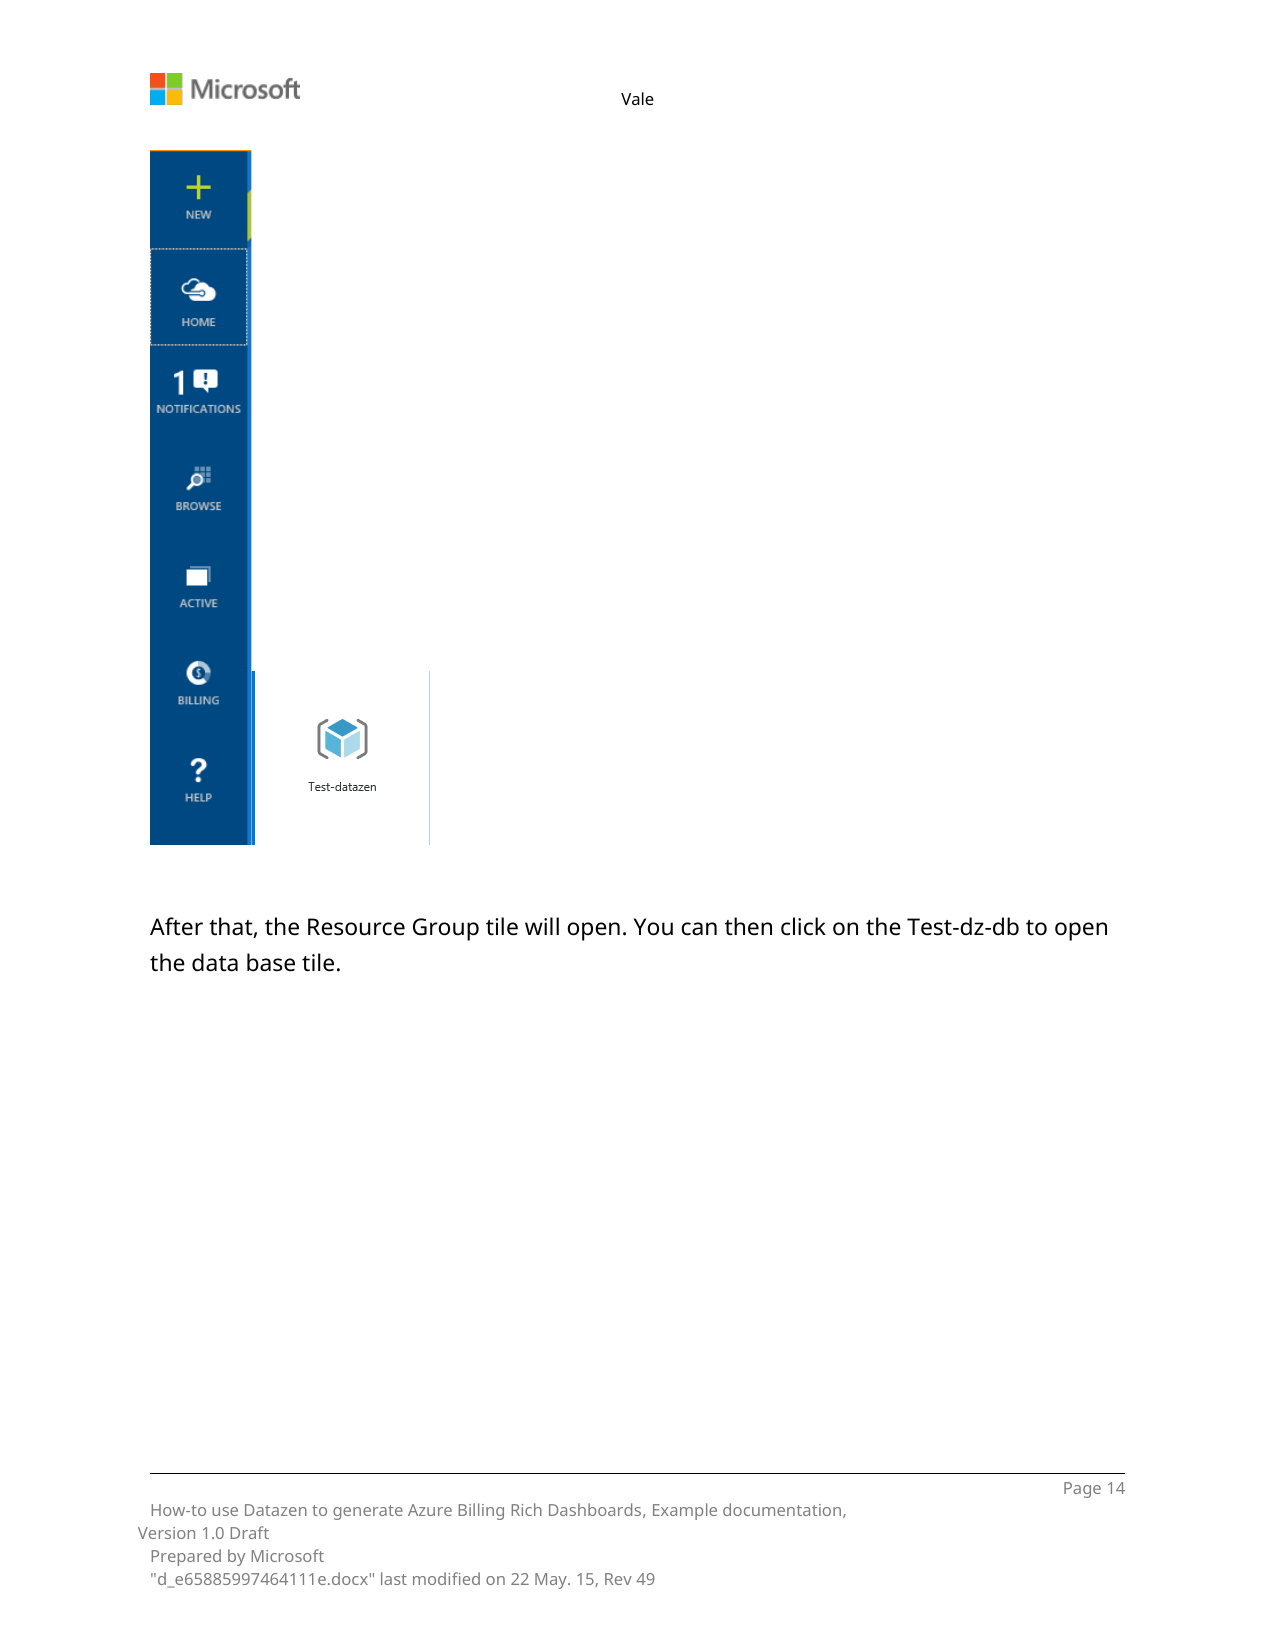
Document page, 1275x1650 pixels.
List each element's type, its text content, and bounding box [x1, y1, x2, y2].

picture [150, 150, 430, 845]
text After that, the Resource Group tile will open. You can then click on the Test-dz-db to open the data base tile. [150, 911, 1125, 978]
picture [150, 73, 300, 106]
